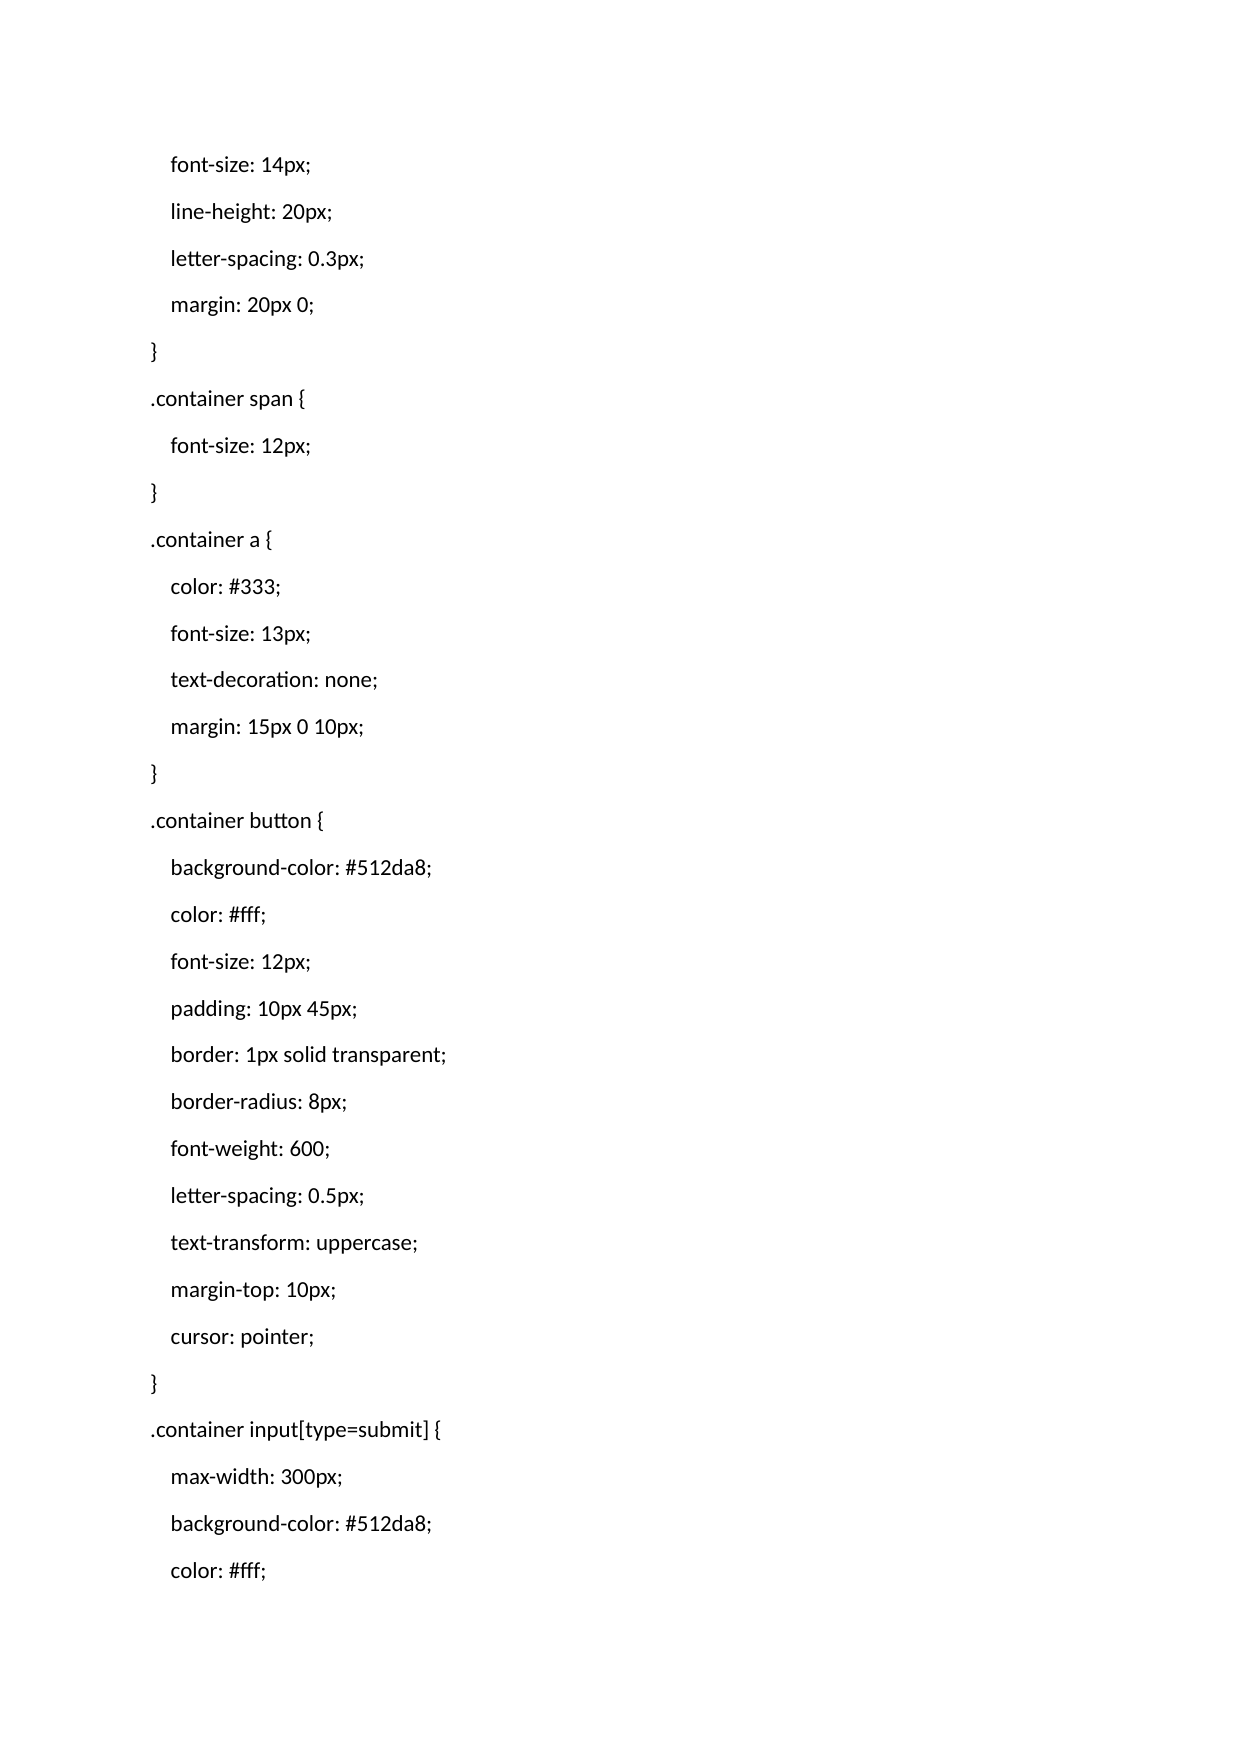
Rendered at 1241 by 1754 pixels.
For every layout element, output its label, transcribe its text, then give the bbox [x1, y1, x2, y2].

text background-color: #512da8; [150, 1509, 1090, 1537]
text margin: 15px 0 10px; [150, 712, 1090, 741]
text color: #fff; [150, 1556, 1090, 1584]
text padding: 10px 45px; [150, 994, 1090, 1022]
text text-transform: uppercase; [150, 1228, 1090, 1256]
text border: 1px solid transparent; [150, 1041, 1090, 1069]
text cursor: pointer; [150, 1322, 1090, 1350]
text } [150, 1369, 1090, 1397]
text line-height: 20px; [150, 197, 1090, 225]
text font-weight: 600; [150, 1134, 1090, 1162]
text } [150, 337, 1090, 366]
text text-decoration: none; [150, 666, 1090, 694]
text .container input[type=submit] { [150, 1416, 1090, 1444]
text margin: 20px 0; [150, 291, 1090, 319]
text font-size: 13px; [150, 619, 1090, 647]
text border-radius: 8px; [150, 1087, 1090, 1116]
text .container button { [150, 806, 1090, 834]
text margin-top: 10px; [150, 1275, 1090, 1303]
text .container span { [150, 384, 1090, 412]
text font-size: 12px; [150, 431, 1090, 459]
text .container a { [150, 525, 1090, 553]
text color: #333; [150, 572, 1090, 600]
text color: #fff; [150, 900, 1090, 928]
text background-color: #512da8; [150, 853, 1090, 881]
text letter-spacing: 0.5px; [150, 1181, 1090, 1209]
text } [150, 759, 1090, 787]
text font-size: 12px; [150, 947, 1090, 975]
text max-width: 300px; [150, 1462, 1090, 1491]
text } [150, 478, 1090, 506]
text font-size: 14px; [150, 150, 1090, 178]
text letter-spacing: 0.3px; [150, 244, 1090, 272]
